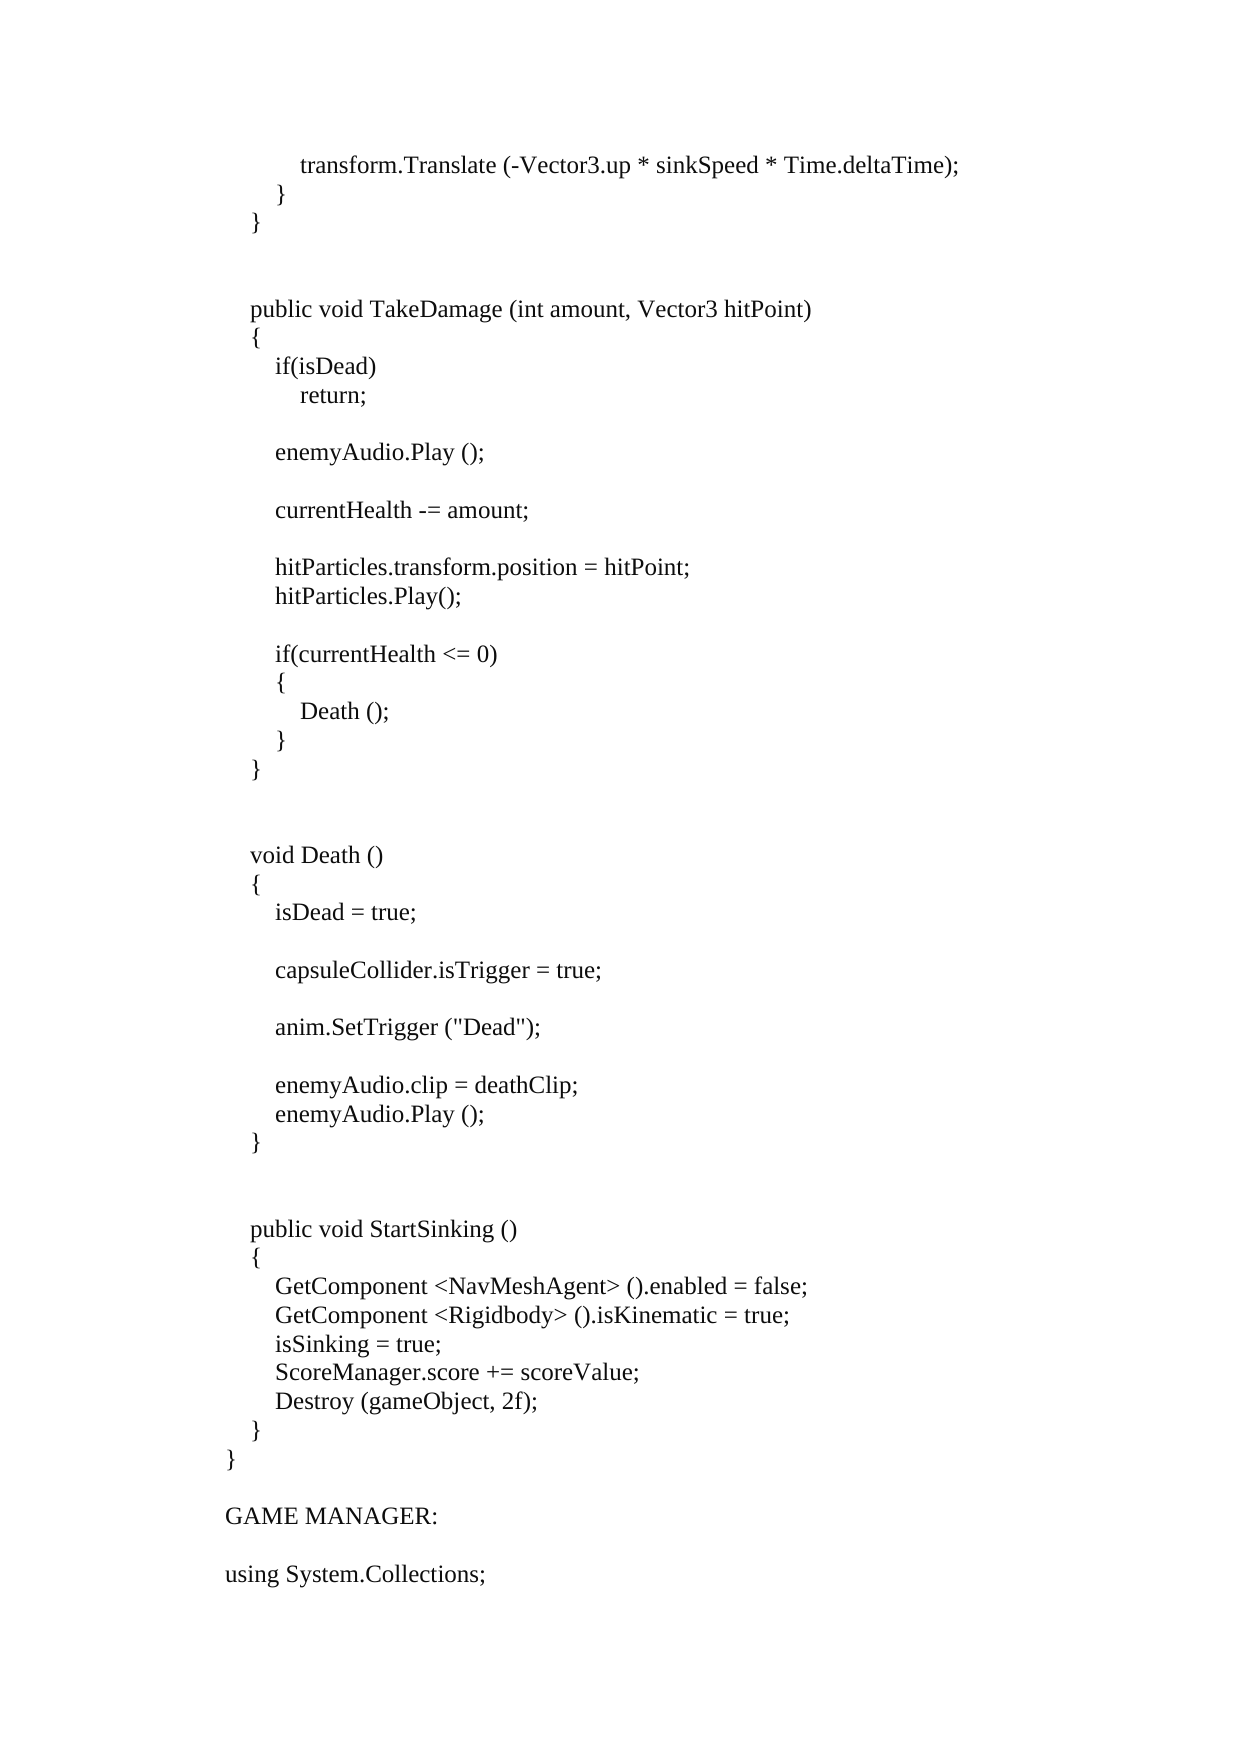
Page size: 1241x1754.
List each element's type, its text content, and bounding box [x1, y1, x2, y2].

text isSinking = true; [225, 1329, 1090, 1357]
text } [225, 725, 1090, 754]
text } [225, 1127, 1090, 1156]
text GetComponent <Rigidbody> ().isKinematic = true; [225, 1300, 1090, 1329]
text Destroy (gameObject, 2f); [225, 1386, 1090, 1415]
text public void TakeDamage (int amount, Vector3 hitPoint) [225, 294, 1090, 322]
text GAME MANAGER: [225, 1501, 1090, 1530]
text capsuleCollider.isTrigger = true; [225, 955, 1090, 984]
text public void StartSinking () [225, 1214, 1090, 1242]
text using System.Collections; [225, 1559, 1090, 1587]
text } [225, 1415, 1090, 1444]
text return; [225, 380, 1090, 409]
text } [225, 207, 1090, 236]
text { [225, 1242, 1090, 1271]
text transform.Translate (-Vector3.up * sinkSpeed * Time.deltaTime); [225, 150, 1090, 179]
text GetComponent <NavMeshAgent> ().enabled = false; [225, 1271, 1090, 1300]
text enemyAudio.Play (); [225, 1099, 1090, 1127]
text { [225, 322, 1090, 351]
text { [225, 869, 1090, 897]
text ScoreManager.score += scoreValue; [225, 1357, 1090, 1386]
text } [225, 1444, 1090, 1472]
text enemyAudio.clip = deathClip; [225, 1070, 1090, 1099]
text void Death () [225, 840, 1090, 869]
text } [225, 179, 1090, 207]
text } [225, 754, 1090, 782]
text enemyAudio.Play (); [225, 437, 1090, 466]
text hitParticles.Play(); [225, 581, 1090, 610]
text Death (); [225, 696, 1090, 725]
text anim.SetTrigger ("Dead"); [225, 1012, 1090, 1041]
text currentHealth -= amount; [225, 495, 1090, 524]
text if(isDead) [225, 351, 1090, 380]
text hitParticles.transform.position = hitPoint; [225, 552, 1090, 581]
text if(currentHealth <= 0) [225, 639, 1090, 667]
text isDead = true; [225, 897, 1090, 926]
text { [225, 667, 1090, 696]
